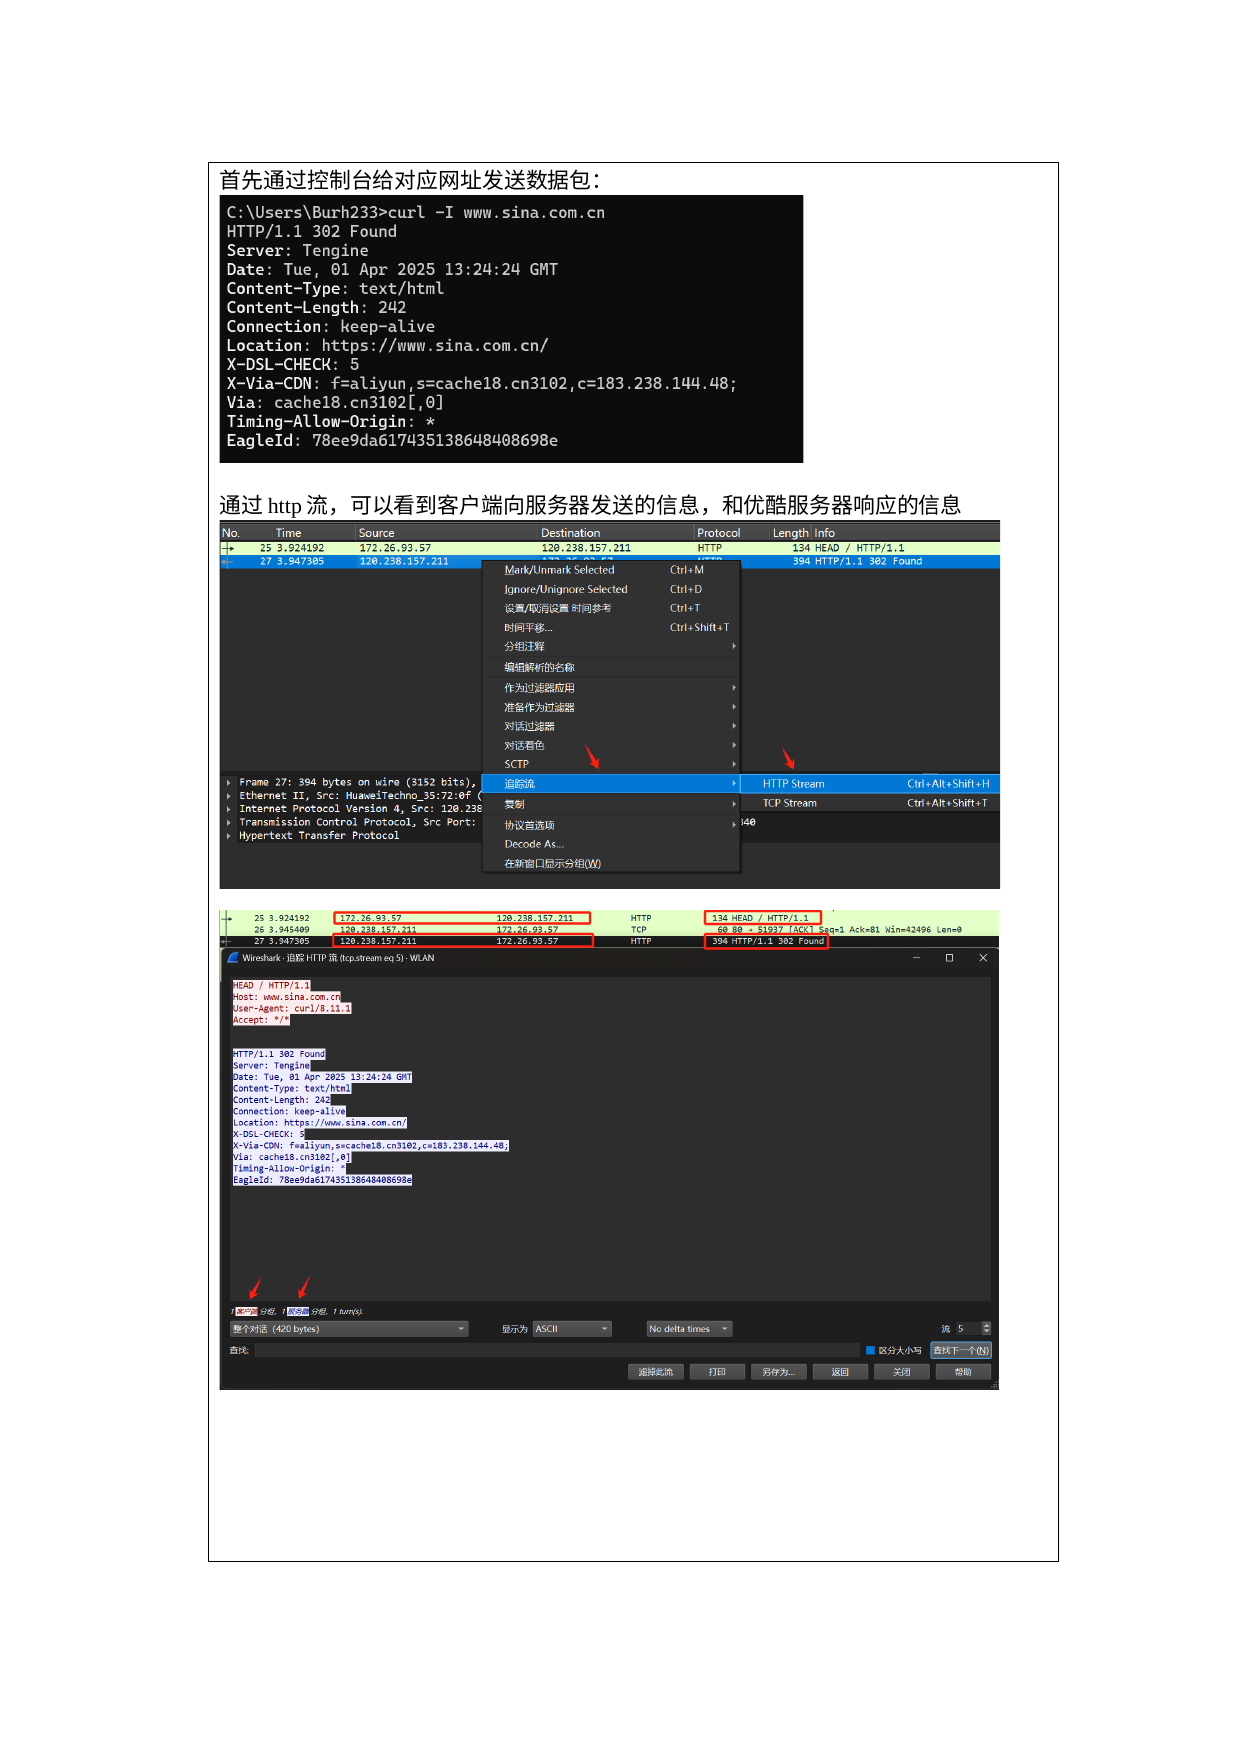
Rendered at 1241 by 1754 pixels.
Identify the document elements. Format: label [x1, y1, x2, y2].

picture [219, 910, 999, 1390]
picture [219, 520, 1001, 889]
picture [219, 195, 804, 463]
table_cell [209, 163, 1058, 1561]
